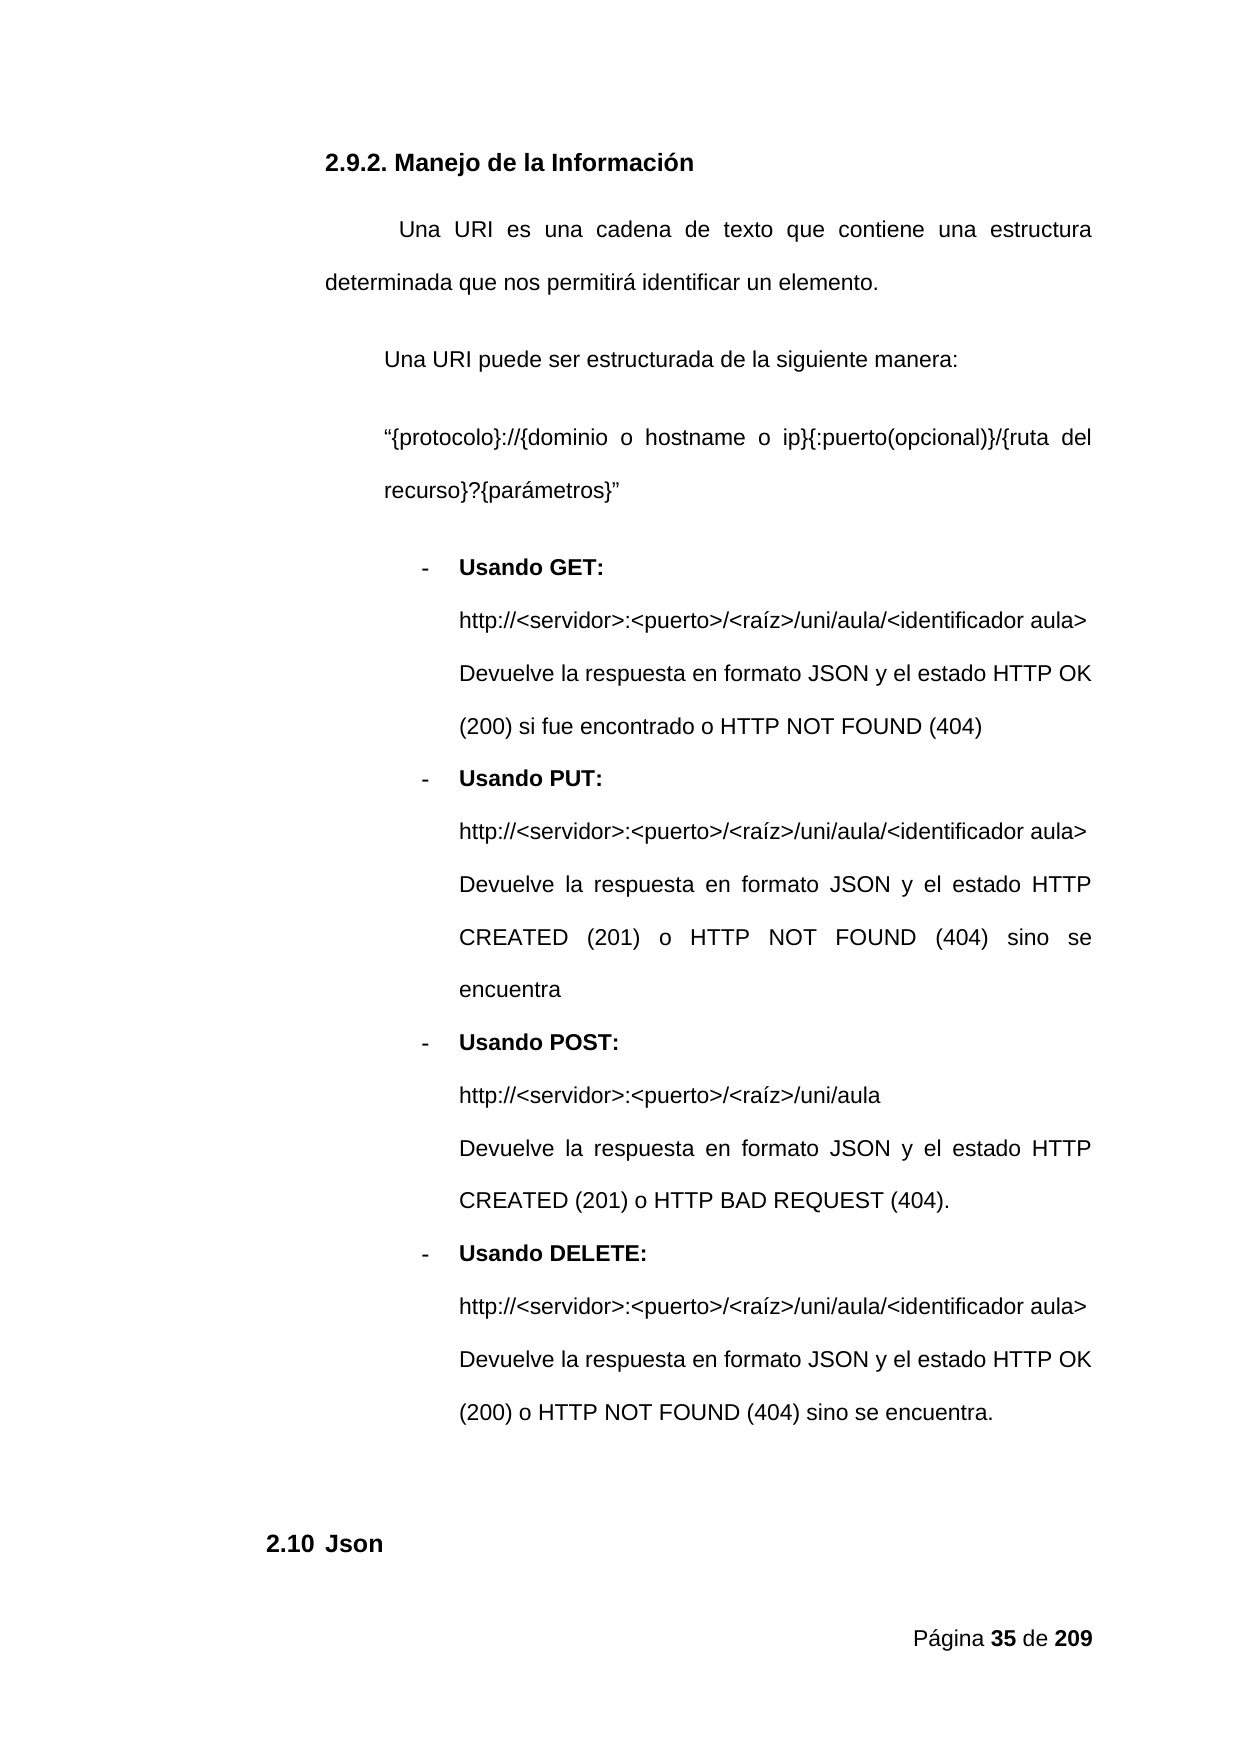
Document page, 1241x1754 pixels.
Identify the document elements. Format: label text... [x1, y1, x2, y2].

text 2.9.2. Manejo de la Información [251, 148, 1092, 176]
list Usando PUT: [421, 765, 1092, 792]
list http://<servidor>:<puerto>/<raíz>/uni/aula [459, 1082, 1092, 1108]
text Una URI es una cadena de texto que contiene una estructura determinada que nos permitirá identificar un elemento. [325, 216, 1092, 295]
list Devuelve la respuesta en formato JSON y el estado HTTP OK (200) o HTTP NOT FOUND (404) sino se encuentra. [459, 1346, 1092, 1425]
text Una URI puede ser estructurada de la siguiente manera: [325, 346, 1092, 373]
list http://<servidor>:<puerto>/<raíz>/uni/aula/<identificador aula> [459, 1293, 1092, 1319]
list Usando GET: [421, 554, 1092, 581]
list Devuelve la respuesta en formato JSON y el estado HTTP CREATED (201) o HTTP BAD REQUEST (404). [459, 1135, 1092, 1214]
list Usando POST: [421, 1029, 1092, 1056]
list Devuelve la respuesta en formato JSON y el estado HTTP CREATED (201) o HTTP NOT FOUND (404) sino se encuentra [459, 871, 1092, 1003]
text Json [266, 1529, 1092, 1558]
list Usando DELETE: [421, 1240, 1092, 1267]
list http://<servidor>:<puerto>/<raíz>/uni/aula/<identificador aula> [459, 607, 1092, 634]
text “{protocolo}://{dominio o hostname o ip}{:puerto(opcional)}/{ruta del recurso}?{parámetros}” [384, 424, 1092, 503]
list Devuelve la respuesta en formato JSON y el estado HTTP OK (200) si fue encontrado o HTTP NOT FOUND (404) [459, 660, 1092, 739]
list http://<servidor>:<puerto>/<raíz>/uni/aula/<identificador aula> [459, 818, 1092, 845]
